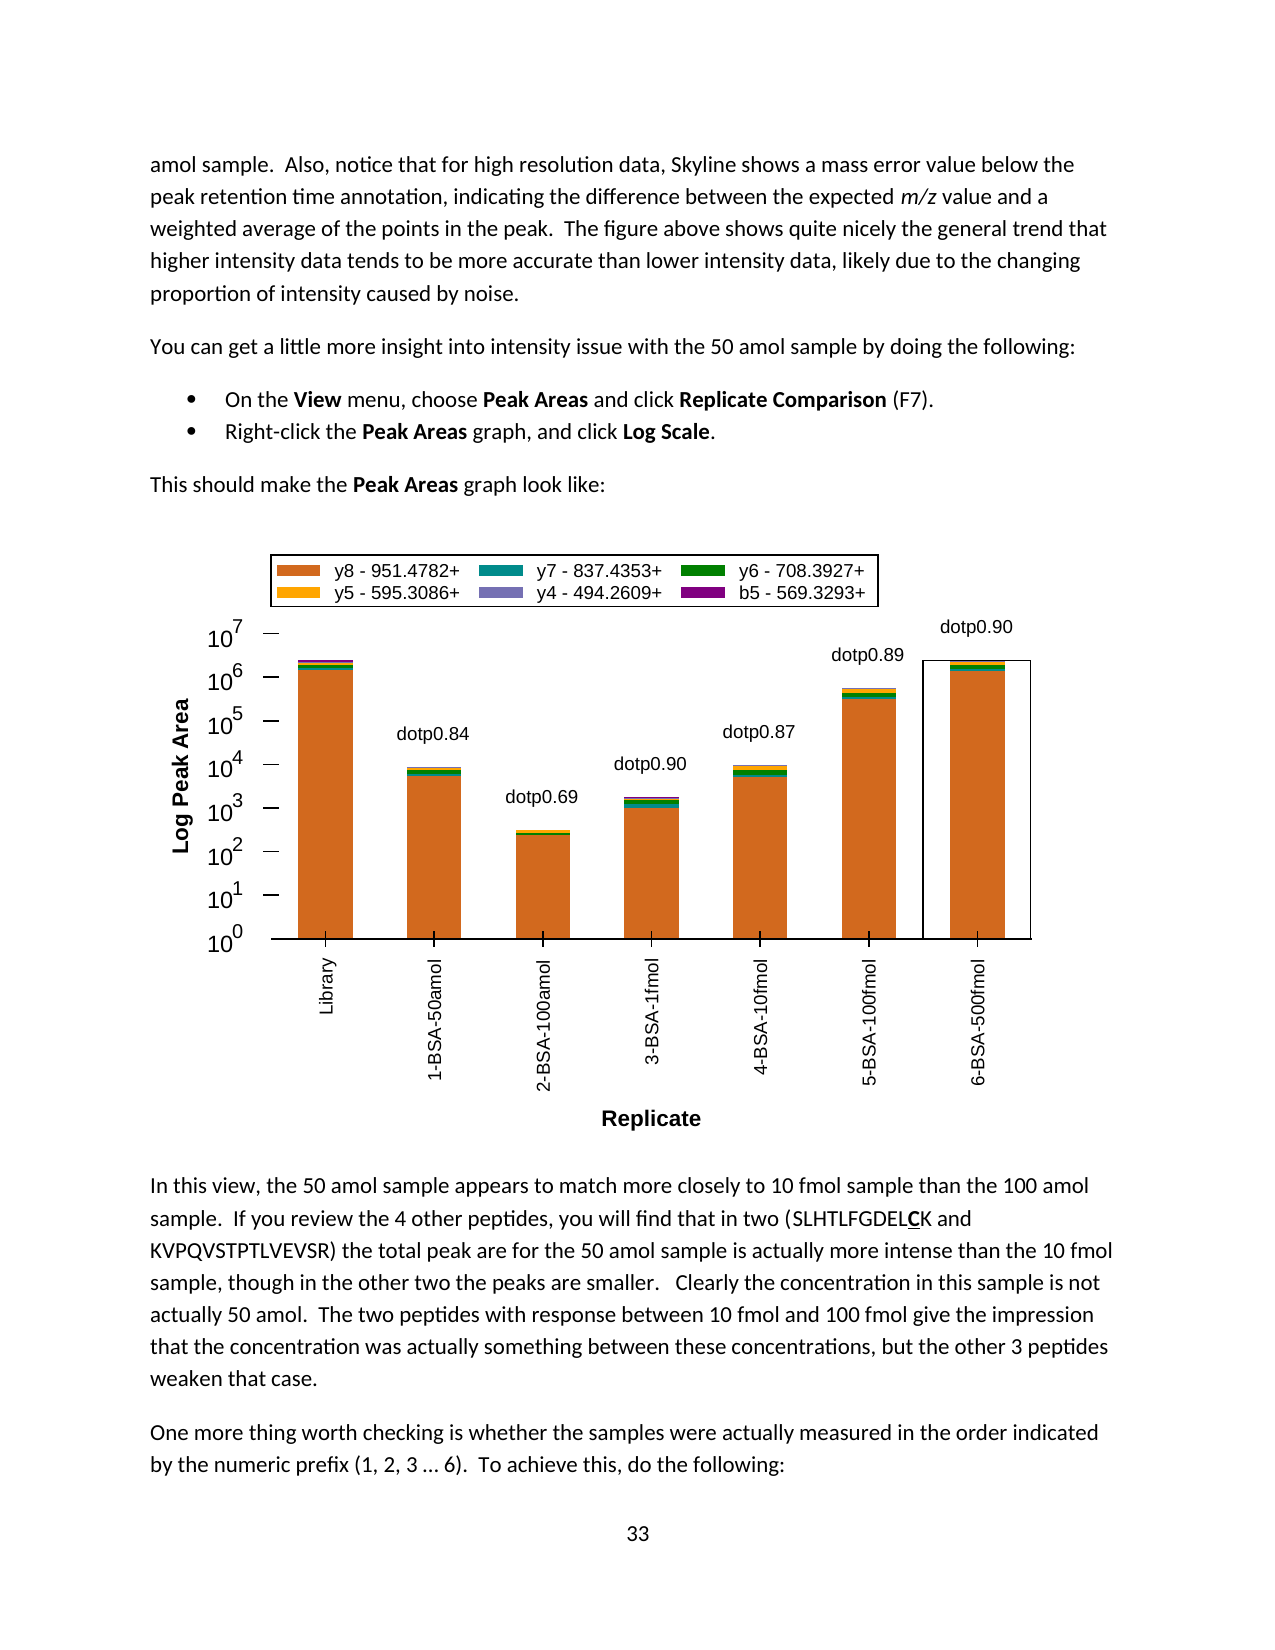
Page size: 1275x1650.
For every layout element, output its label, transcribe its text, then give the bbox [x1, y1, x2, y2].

text In this view, the 50 amol sample appears to match more closely to 10 fmol sample than the 100 amol sample. If you review the 4 other peptides, you will find that in two (SLHTLFGDELCK and KVPQVSTPTLVEVSR) the total peak are for the 50 amol sample is actually more intense than the 10 fmol sample, though in the other two the peaks are smaller. Clearly the concentration in this sample is not actually 50 amol. The two peptides with response between 10 fmol and 100 fmol give the impression that the concentration was actually something between these concentrations, but the other 3 peptides weaken that case. [150, 1171, 1125, 1393]
text You can get a little more insight into intensity issue with the 50 amol sample by doing the following: [150, 332, 1125, 360]
text This should make the Peak Areas graph look like: [150, 470, 1125, 498]
list Right-click the Peak Areas graph, and click Log Scale. [187, 417, 1125, 445]
text One more thing worth checking is whether the samples were actually measured in the order indicated by the numeric prefix (1, 2, 3 … 6). To achieve this, do the following: [150, 1418, 1125, 1478]
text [150, 150, 1125, 307]
list On the View menu, choose Peak Areas and click Replicate Comparison (F7). [187, 385, 1125, 413]
